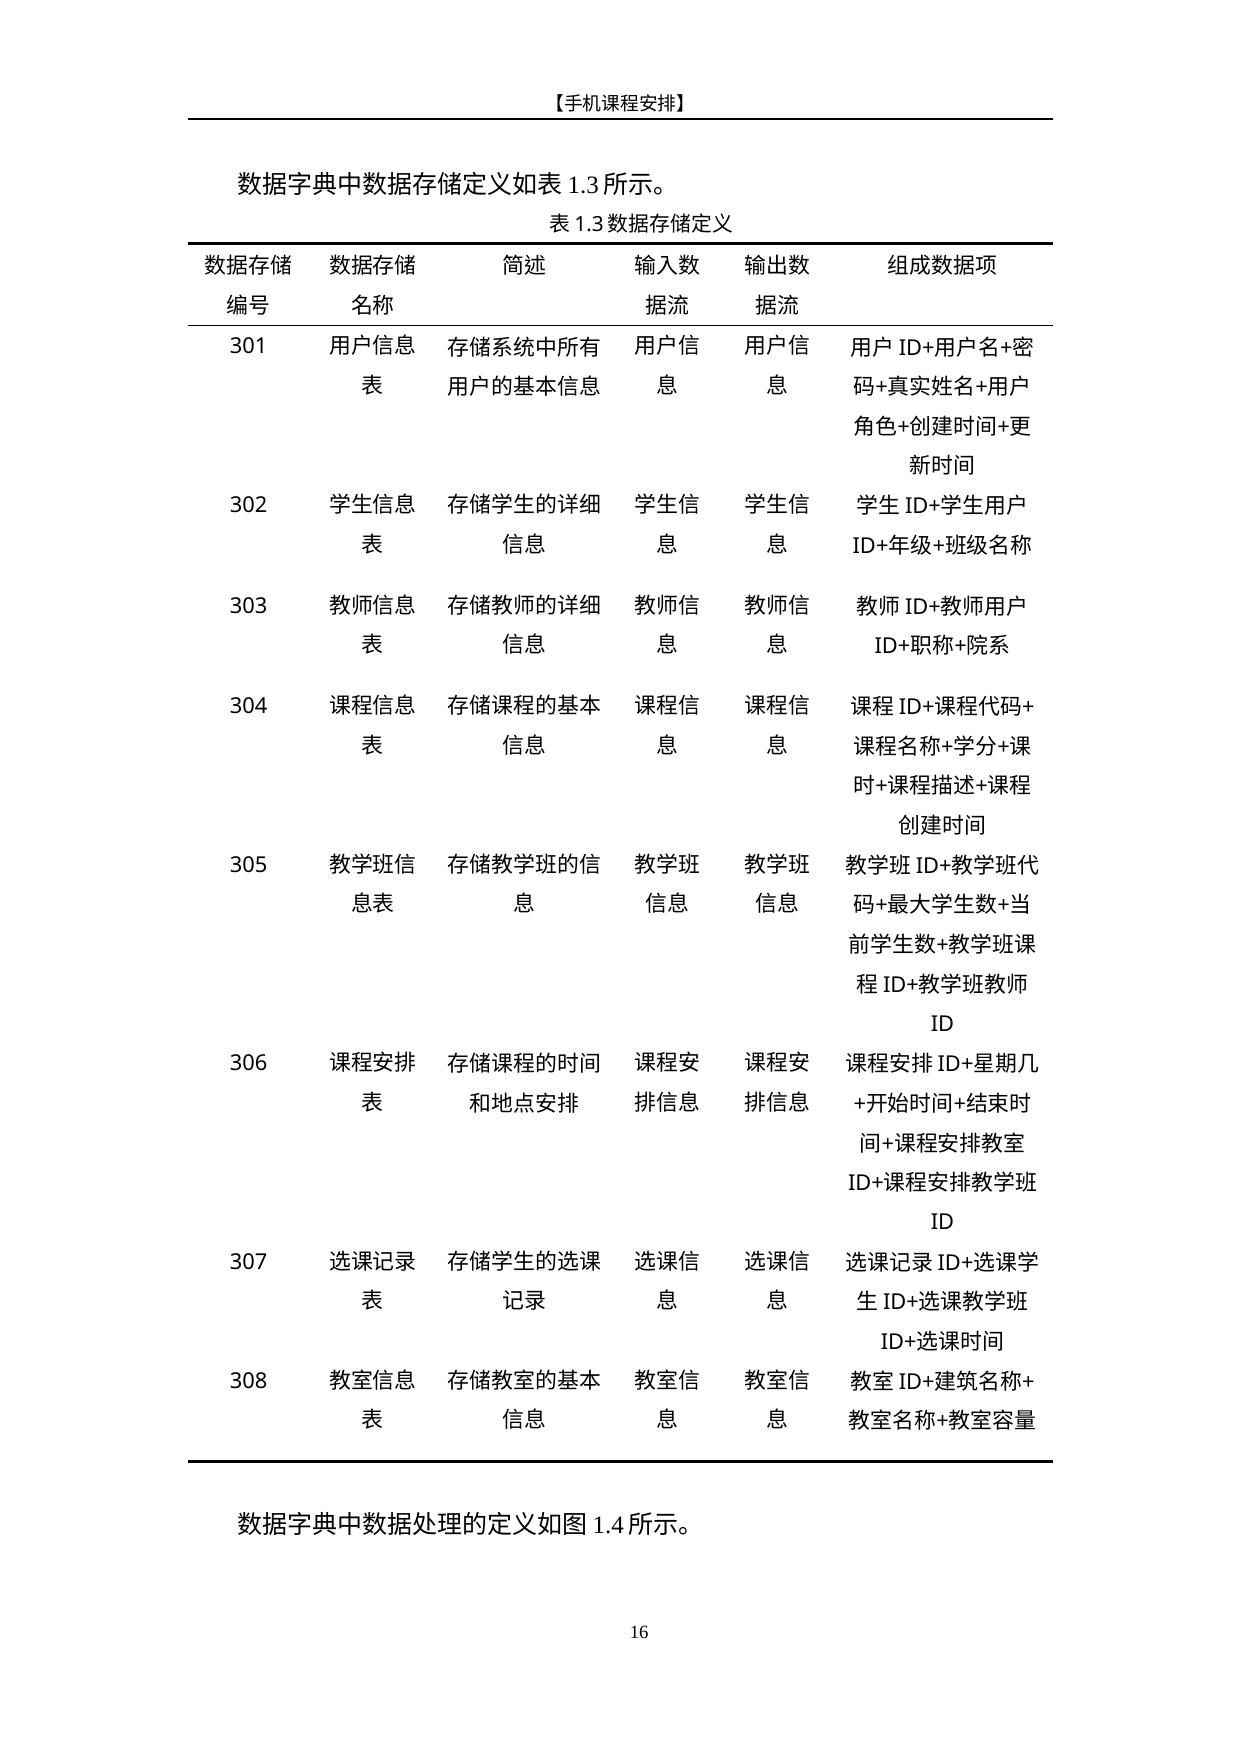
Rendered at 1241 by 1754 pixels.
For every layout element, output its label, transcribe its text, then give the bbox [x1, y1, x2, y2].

table_cell 存储教师的详细信息 [436, 585, 612, 685]
table_cell 课程安排信息 [612, 1042, 722, 1241]
table_cell 用户信息 [722, 326, 832, 484]
table_cell 303 [188, 585, 309, 685]
table_cell 教学班ID+教学班代码+最大学生数+当前学生数+教学班课程ID+教学班教师ID [832, 844, 1053, 1042]
table_cell 学生信息 [612, 484, 722, 585]
table_cell 存储课程的时间和地点安排 [436, 1042, 612, 1241]
table_cell 学生信息 [722, 484, 832, 585]
text 数据字典中数据存储定义如表1.3所示。 [187, 163, 1053, 202]
table_cell 304 [188, 685, 309, 844]
table_cell 存储教学班的信息 [436, 844, 612, 1042]
table_cell 选课信息 [722, 1241, 832, 1360]
table_cell 用户信息 [612, 326, 722, 484]
table_header 输入数据流 [612, 245, 722, 324]
table_cell 305 [188, 844, 309, 1042]
table_cell 课程信息 [722, 685, 832, 844]
table_header 输出数据流 [722, 245, 832, 324]
table_cell 学生ID+学生用户ID+年级+班级名称 [832, 484, 1053, 585]
table_cell 用户ID+用户名+密码+真实姓名+用户角色+创建时间+更新时间 [832, 326, 1053, 484]
text 数据字典中数据处理的定义如图1.4所示。 [187, 1503, 1053, 1543]
table_cell 教室信息 [612, 1360, 722, 1460]
table_cell 课程ID+课程代码+课程名称+学分+课时+课程描述+课程创建时间 [832, 685, 1053, 844]
table_cell 教室ID+建筑名称+教室名称+教室容量 [832, 1360, 1053, 1460]
table_cell 教学班信息 [722, 844, 832, 1042]
text 表1.3数据存储定义 [187, 202, 1053, 242]
table_cell 306 [188, 1042, 309, 1241]
table_cell 教学班信息表 [309, 844, 436, 1042]
table_cell 课程安排ID+星期几+开始时间+结束时间+课程安排教室ID+课程安排教学班ID [832, 1042, 1053, 1241]
table_cell 教师信息 [612, 585, 722, 685]
table_cell 学生信息表 [309, 484, 436, 585]
table_header 组成数据项 [832, 245, 1053, 324]
table_cell 教师信息表 [309, 585, 436, 685]
table_cell 教室信息 [722, 1360, 832, 1460]
table_cell 教室信息表 [309, 1360, 436, 1460]
table_cell 301 [188, 326, 309, 484]
table_cell 存储课程的基本信息 [436, 685, 612, 844]
table_cell 教师ID+教师用户ID+职称+院系 [832, 585, 1053, 685]
table_cell 课程安排表 [309, 1042, 436, 1241]
table_cell 302 [188, 484, 309, 585]
table_cell 存储学生的详细信息 [436, 484, 612, 585]
table_header 数据存储名称 [309, 245, 436, 324]
table_header 简述 [436, 245, 612, 324]
table_cell 选课信息 [612, 1241, 722, 1360]
table_cell 选课记录表 [309, 1241, 436, 1360]
table_cell 存储教室的基本信息 [436, 1360, 612, 1460]
table_cell 教学班信息 [612, 844, 722, 1042]
table_cell 课程安排信息 [722, 1042, 832, 1241]
table_cell 用户信息表 [309, 326, 436, 484]
table_cell 课程信息表 [309, 685, 436, 844]
table_cell 选课记录ID+选课学生ID+选课教学班ID+选课时间 [832, 1241, 1053, 1360]
table_cell 课程信息 [612, 685, 722, 844]
table_cell 308 [188, 1360, 309, 1460]
table_cell 存储学生的选课记录 [436, 1241, 612, 1360]
table_cell 307 [188, 1241, 309, 1360]
table_cell 存储系统中所有用户的基本信息 [436, 326, 612, 484]
table_header 数据存储编号 [188, 245, 309, 324]
table_cell 教师信息 [722, 585, 832, 685]
